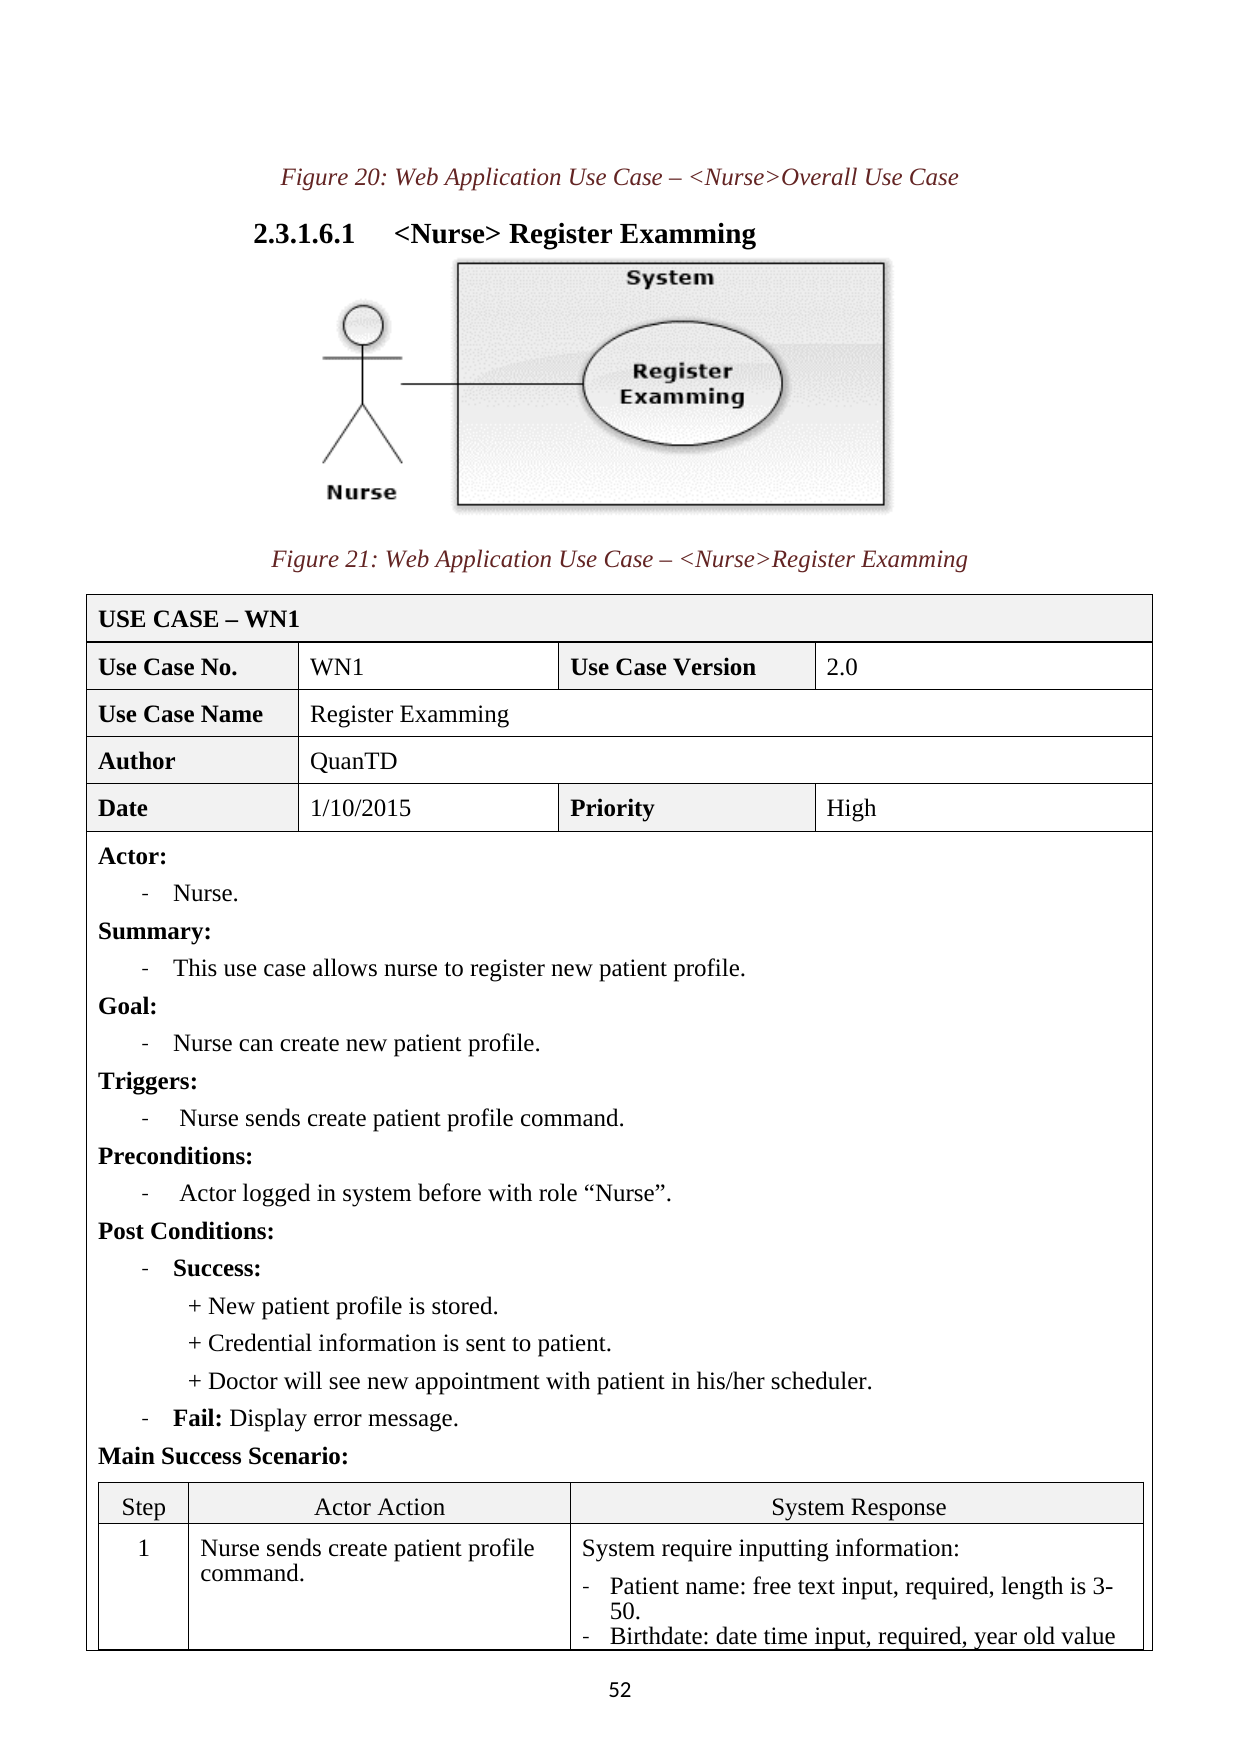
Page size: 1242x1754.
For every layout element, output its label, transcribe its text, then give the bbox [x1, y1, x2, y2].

table_cell Author [87, 737, 298, 783]
picture [315, 255, 924, 545]
text Figure 20: Web Application Use Case – <Nurse>Overall Use Case [94, 162, 1146, 191]
table_cell High [816, 784, 1152, 831]
text Figure 21: Web Application Use Case – <Nurse>Register Examming [94, 544, 1146, 573]
table_cell QuanTD [299, 737, 1152, 783]
table_cell Priority [559, 784, 815, 831]
table_cell Use Case Name [87, 690, 298, 736]
table_cell Use Case Version [559, 643, 815, 689]
table_cell Use Case No. [87, 643, 298, 689]
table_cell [87, 832, 1152, 1650]
table_header USE CASE – WN1 [87, 595, 1152, 641]
subtitle <Nurse> Register Examming [214, 216, 1146, 249]
table_cell Register Examming [299, 690, 1152, 736]
table_cell WN1 [299, 643, 558, 689]
table_cell Date [87, 784, 298, 831]
table_cell 1/10/2015 [299, 784, 558, 831]
table_cell 2.0 [816, 643, 1152, 689]
